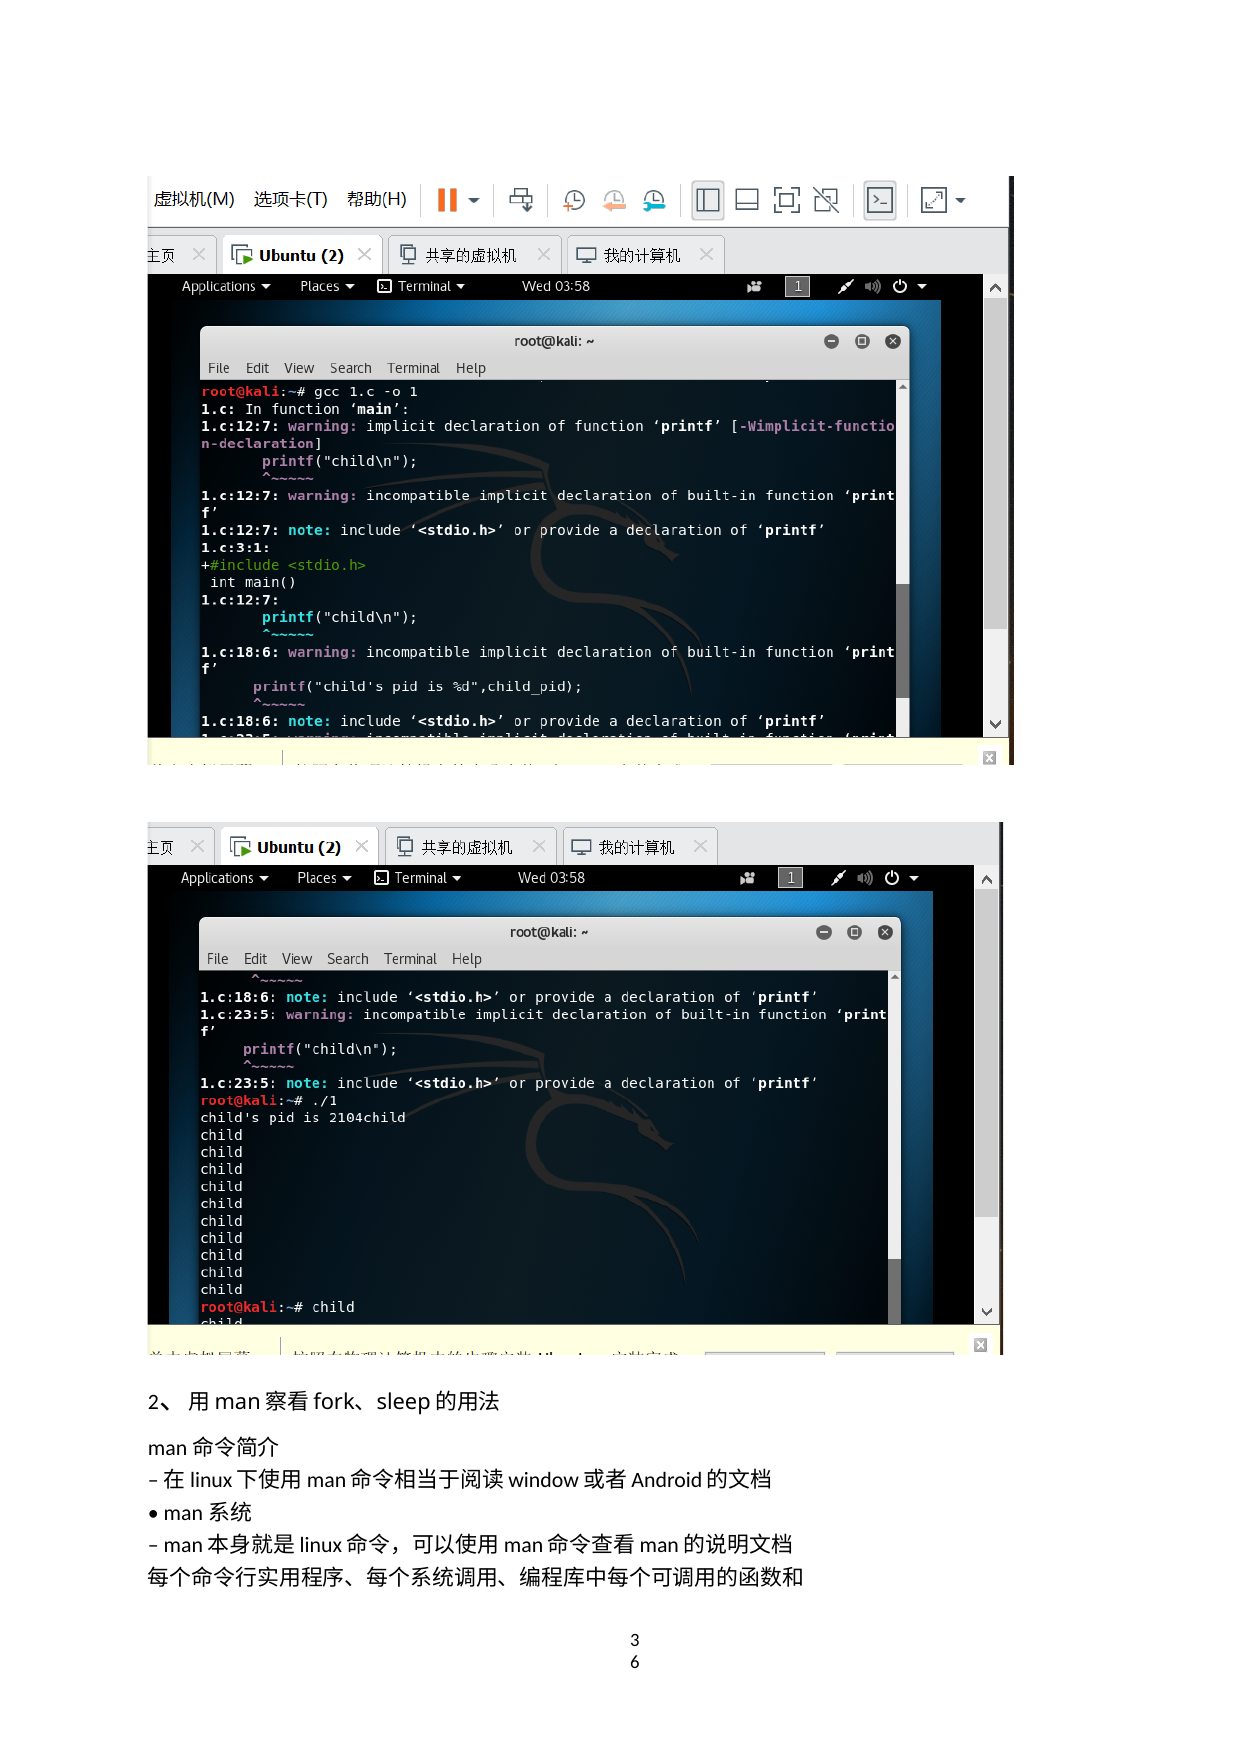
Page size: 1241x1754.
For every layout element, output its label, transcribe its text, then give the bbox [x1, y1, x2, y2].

text 2、用man察看fork、sleep的用法 [148, 1364, 1122, 1429]
text man 命令简介 – 在linux下使用man命令相当于阅读window或者Android的文档 • man 系统 – man本身就是linux命令，可以使用man命令查看man的说明文档 [148, 1429, 1122, 1559]
picture [147, 176, 1014, 765]
picture [147, 822, 1004, 1355]
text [148, 1559, 1122, 1592]
